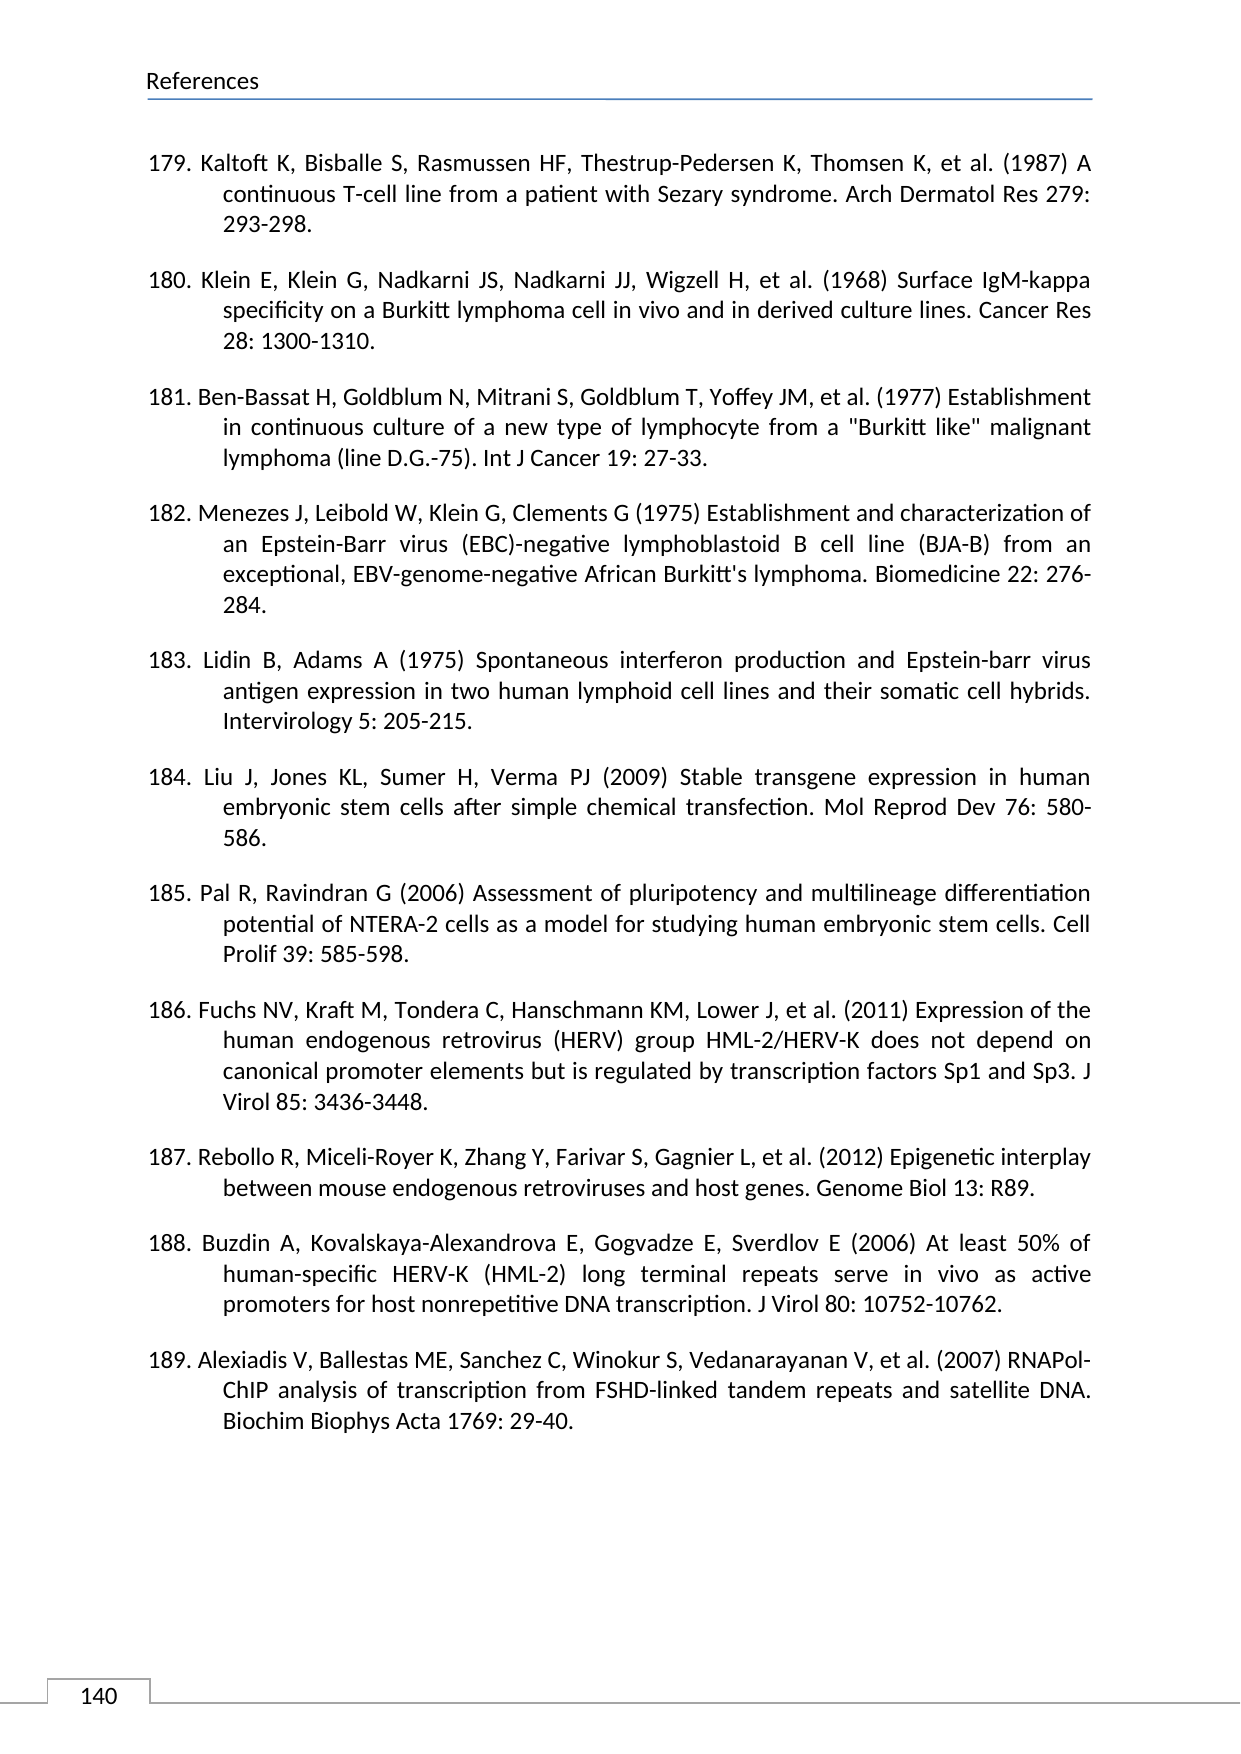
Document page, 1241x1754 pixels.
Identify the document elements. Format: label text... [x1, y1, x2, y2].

text 189. Alexiadis V, Ballestas ME, Sanchez C, Winokur S, Vedanarayanan V, et al. (2007) RNAPol-ChIP analysis of transcription from FSHD-linked tandem repeats and satellite DNA. Biochim Biophys Acta 1769: 29-40. [148, 1344, 1093, 1435]
text 186. Fuchs NV, Kraft M, Tondera C, Hanschmann KM, Lower J, et al. (2011) Expression of the human endogenous retrovirus (HERV) group HML-2/HERV-K does not depend on canonical promoter elements but is regulated by transcription factors Sp1 and Sp3. J Virol 85: 3436-3448. [148, 994, 1093, 1116]
text 187. Rebollo R, Miceli-Royer K, Zhang Y, Farivar S, Gagnier L, et al. (2012) Epigenetic interplay between mouse endogenous retroviruses and host genes. Genome Biol 13: R89. [148, 1141, 1093, 1202]
text 181. Ben-Bassat H, Goldblum N, Mitrani S, Goldblum T, Yoffey JM, et al. (1977) Establishment in continuous culture of a new type of lymphocyte from a "Burkitt like" malignant lymphoma (line D.G.-75). Int J Cancer 19: 27-33. [148, 381, 1093, 472]
text 180. Klein E, Klein G, Nadkarni JS, Nadkarni JJ, Wigzell H, et al. (1968) Surface IgM-kappa specificity on a Burkitt lymphoma cell in vivo and in derived culture lines. Cancer Res 28: 1300-1310. [148, 264, 1093, 356]
text 188. Buzdin A, Kovalskaya-Alexandrova E, Gogvadze E, Sverdlov E (2006) At least 50% of human-specific HERV-K (HML-2) long terminal repeats serve in vivo as active promoters for host nonrepetitive DNA transcription. J Virol 80: 10752-10762. [148, 1227, 1093, 1319]
text 182. Menezes J, Leibold W, Klein G, Clements G (1975) Establishment and characterization of an Epstein-Barr virus (EBC)-negative lymphoblastoid B cell line (BJA-B) from an exceptional, EBV-genome-negative African Burkitt's lymphoma. Biomedicine 22: 276-284. [148, 497, 1093, 619]
text 179. Kaltoft K, Bisballe S, Rasmussen HF, Thestrup-Pedersen K, Thomsen K, et al. (1987) A continuous T-cell line from a patient with Sezary syndrome. Arch Dermatol Res 279: 293-298. [148, 148, 1093, 239]
text 185. Pal R, Ravindran G (2006) Assessment of pluripotency and multilineage differentiation potential of NTERA-2 cells as a model for studying human embryonic stem cells. Cell Prolif 39: 585-598. [148, 877, 1093, 969]
text 184. Liu J, Jones KL, Sumer H, Verma PJ (2009) Stable transgene expression in human embryonic stem cells after simple chemical transfection. Mol Reprod Dev 76: 580-586. [148, 761, 1093, 852]
text 183. Lidin B, Adams A (1975) Spontaneous interferon production and Epstein-barr virus antigen expression in two human lymphoid cell lines and their somatic cell hybrids. Intervirology 5: 205-215. [148, 644, 1093, 736]
